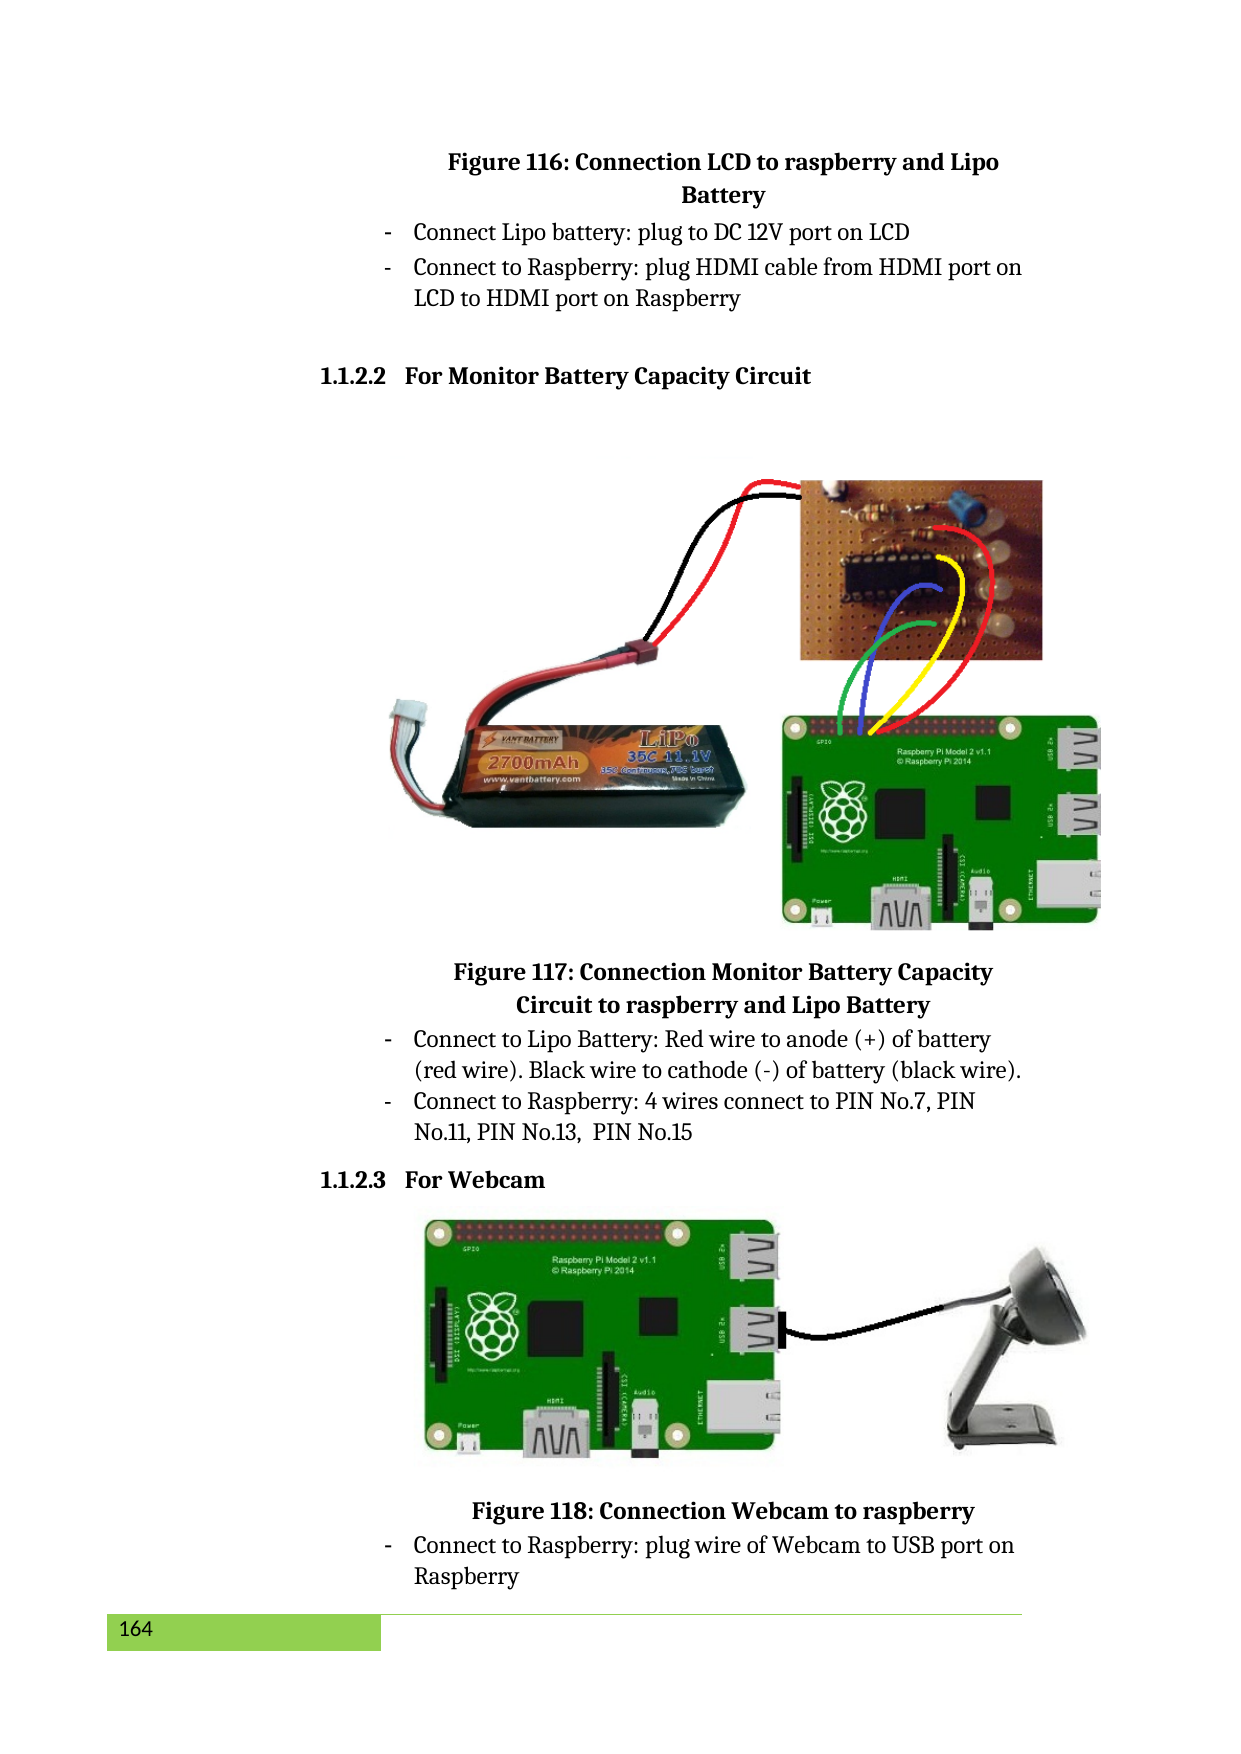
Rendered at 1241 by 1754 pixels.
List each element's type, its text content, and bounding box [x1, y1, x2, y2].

list Connect to Raspberry: plug wire of Webcam to USB port on Raspberry [384, 1530, 1033, 1591]
subtitle For Webcam [321, 1166, 1033, 1194]
list Connect to Raspberry: plug HDMI cable from HDMI port on LCD to HDMI port on Raspberry [384, 251, 1033, 313]
text Figure 118: Connection Webcam to raspberry [413, 1497, 1033, 1526]
text Figure 117: Connection Monitor Battery Capacity Circuit to raspberry and Lipo Battery [413, 958, 1033, 1019]
subtitle For Monitor Battery Capacity Circuit [321, 362, 1033, 391]
picture [413, 1206, 1134, 1472]
picture [369, 456, 1125, 946]
text Figure 116: Connection LCD to raspberry and Lipo Battery [413, 148, 1033, 209]
list Connect Lipo battery: plug to DC 12V port on LCD [384, 214, 1033, 248]
list Connect to Lipo Battery: Red wire to anode (+) of battery (red wire). Black wire to cathode (-) of battery (black wire). [384, 1024, 1033, 1084]
list Connect to Raspberry: 4 wires connect to PIN No.7, PIN No.11, PIN No.13, PIN No.15 [384, 1087, 1033, 1147]
